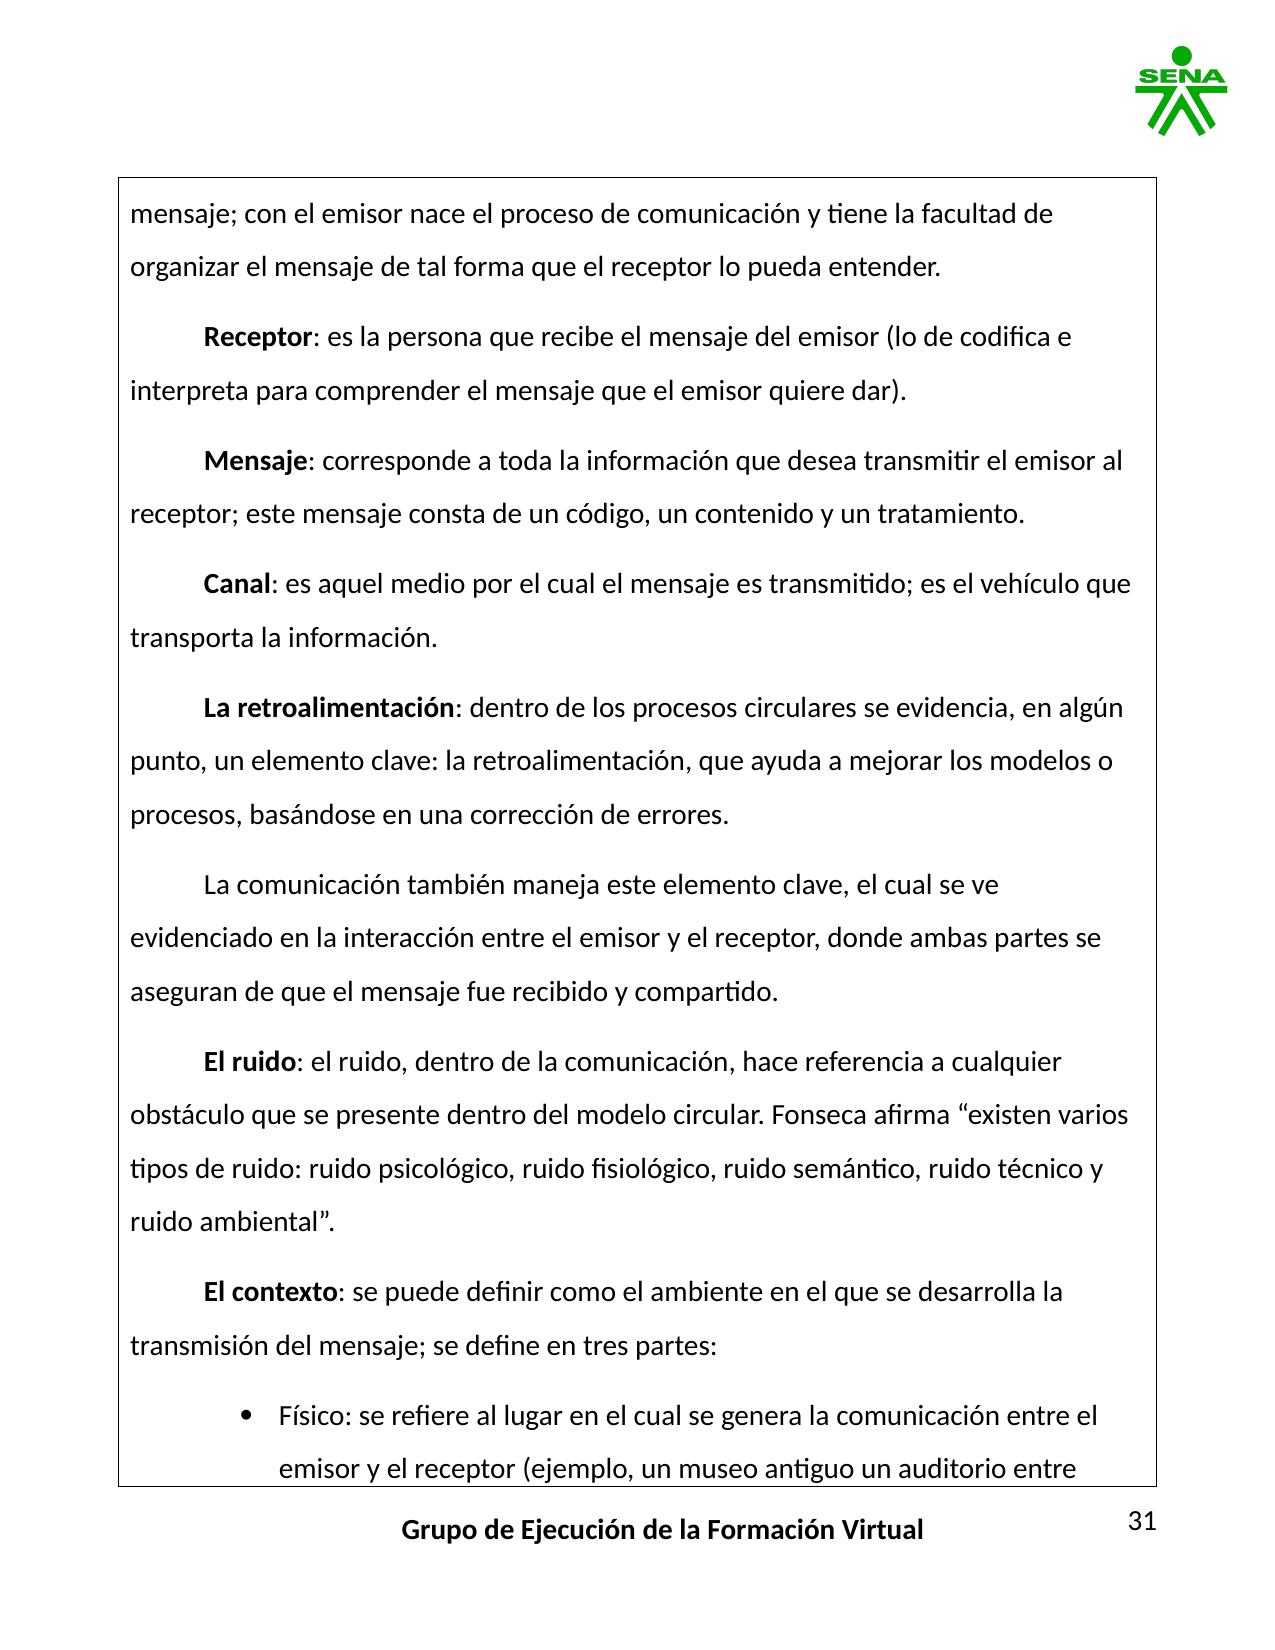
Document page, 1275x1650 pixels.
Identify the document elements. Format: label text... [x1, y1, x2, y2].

picture [1135, 46, 1228, 136]
